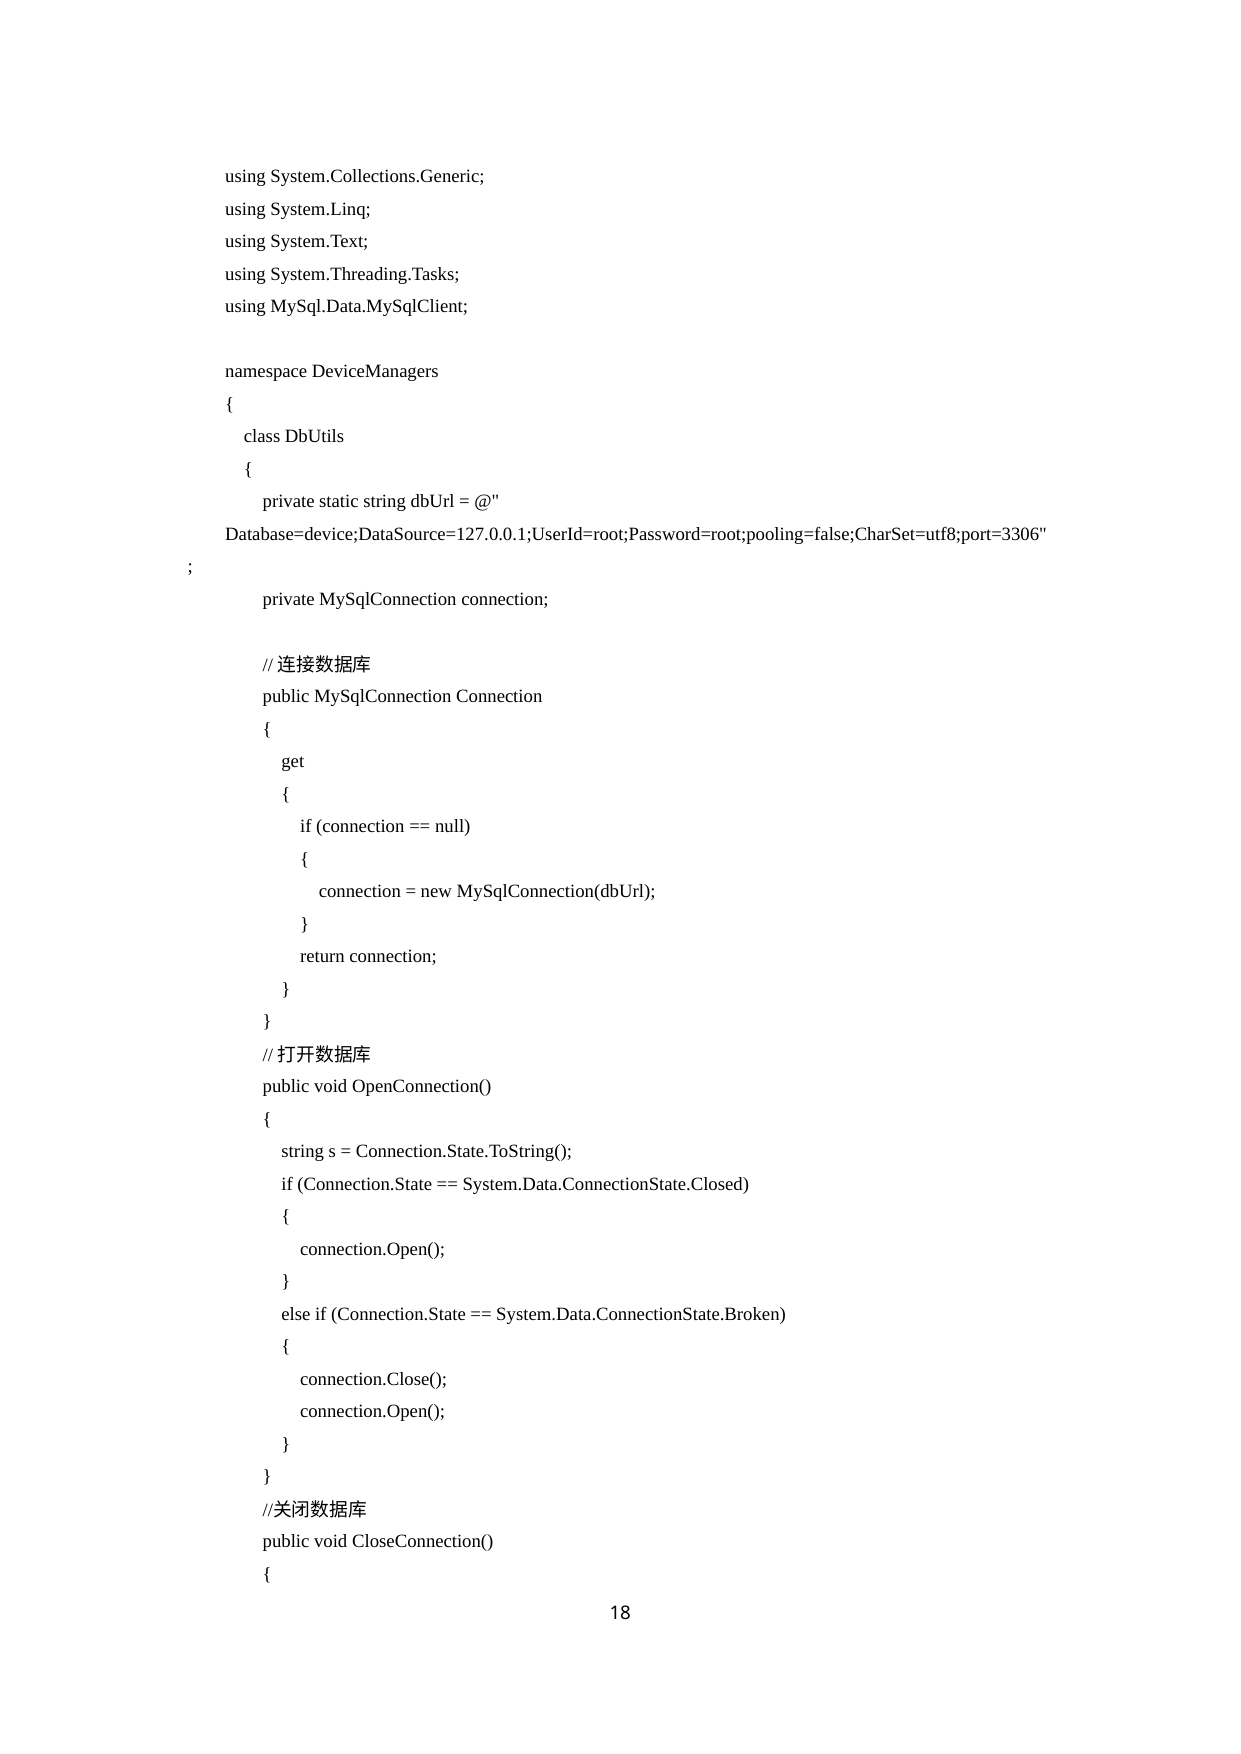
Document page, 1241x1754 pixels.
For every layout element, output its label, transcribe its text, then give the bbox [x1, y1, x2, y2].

list { [187, 842, 1053, 875]
list private MySqlConnection connection; [187, 582, 1053, 615]
list //关闭数据库 [187, 1492, 1053, 1525]
list { [187, 1330, 1053, 1362]
list class DbUtils [187, 420, 1053, 452]
list if (Connection.State == System.Data.ConnectionState.Closed) [187, 1167, 1053, 1200]
list } [187, 907, 1053, 940]
list public void OpenConnection() [187, 1070, 1053, 1102]
list // 连接数据库 [187, 647, 1053, 680]
list // 打开数据库 [187, 1037, 1053, 1070]
list { [187, 1557, 1053, 1590]
list get [187, 745, 1053, 777]
list { [187, 712, 1053, 745]
list } [187, 972, 1053, 1005]
list if (connection == null) [187, 810, 1053, 842]
list return connection; [187, 940, 1053, 972]
list Database=device;DataSource=127.0.0.1;UserId=root;Password=root;pooling=false;CharSet=utf8;port=3306"; [187, 517, 1053, 582]
list public MySqlConnection Connection [187, 680, 1053, 712]
list } [187, 1460, 1053, 1492]
list { [187, 387, 1053, 420]
list { [187, 452, 1053, 485]
list connection.Close(); [187, 1362, 1053, 1395]
list private static string dbUrl = @" [187, 485, 1053, 517]
list else if (Connection.State == System.Data.ConnectionState.Broken) [187, 1297, 1053, 1330]
list using System.Threading.Tasks; [187, 257, 1053, 290]
list using MySql.Data.MySqlClient; [187, 290, 1053, 322]
list connection.Open(); [187, 1232, 1053, 1265]
list } [187, 1265, 1053, 1297]
list } [187, 1005, 1053, 1037]
list namespace DeviceManagers [187, 355, 1053, 387]
list { [187, 1102, 1053, 1135]
list { [187, 777, 1053, 810]
list connection.Open(); [187, 1395, 1053, 1427]
list using System.Text; [187, 225, 1053, 257]
list string s = Connection.State.ToString(); [187, 1135, 1053, 1167]
list } [187, 1427, 1053, 1460]
list using System.Linq; [187, 192, 1053, 225]
list public void CloseConnection() [187, 1525, 1053, 1557]
list using System.Collections.Generic; [187, 160, 1053, 192]
list connection = new MySqlConnection(dbUrl); [187, 875, 1053, 907]
list { [187, 1200, 1053, 1232]
